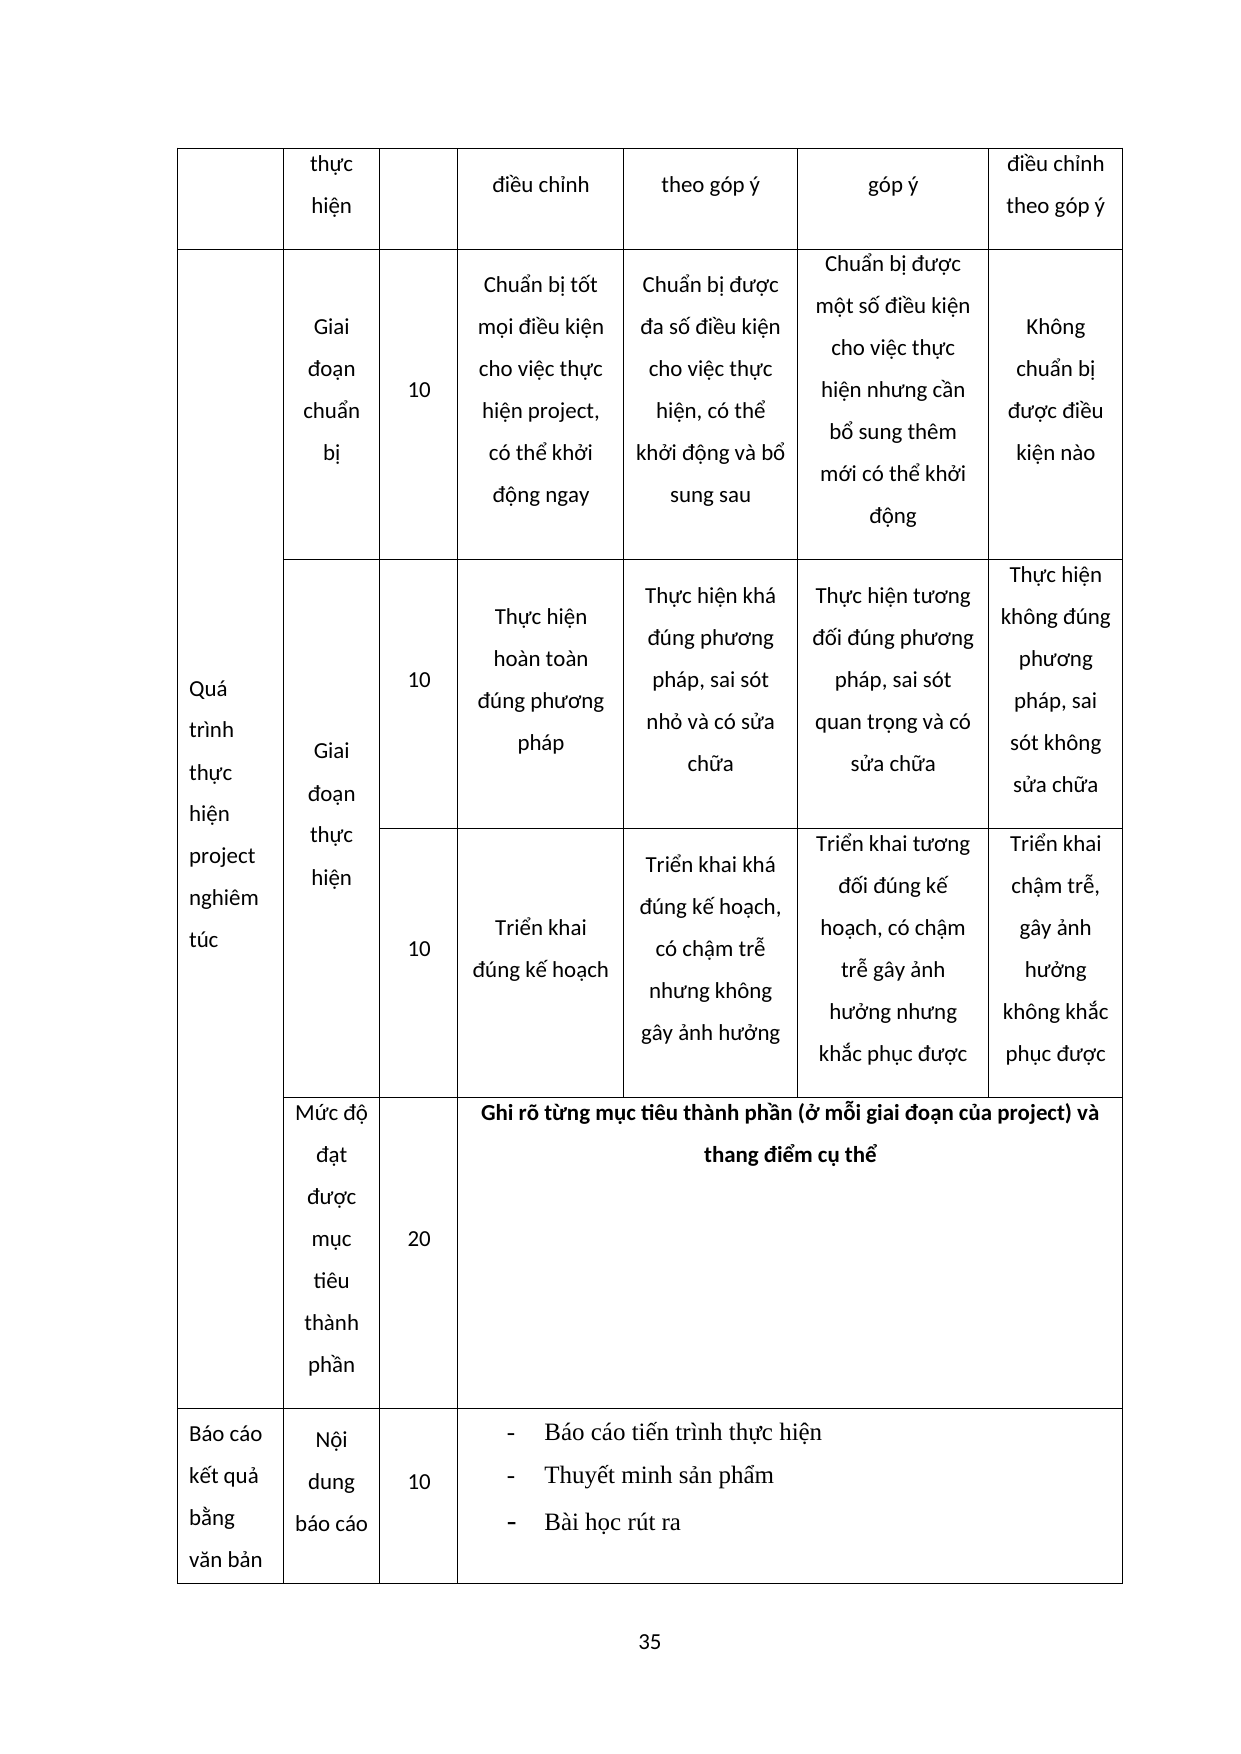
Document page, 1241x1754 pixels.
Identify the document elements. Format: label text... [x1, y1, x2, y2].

table_cell 20 [380, 1098, 457, 1407]
table_cell Mức độ đạt được mục tiêu thành phần [284, 1098, 379, 1407]
table_cell 05 [380, 149, 457, 248]
table_cell Thực hiện không đúng phương pháp, sai sót không sửa chữa [989, 560, 1122, 828]
table_cell Quá trình thực hiện project nghiêm túc [178, 250, 283, 1407]
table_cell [178, 1409, 283, 1583]
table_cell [284, 149, 379, 248]
table_cell Giai đoạn chuẩn bị [284, 250, 379, 559]
table_cell 10 [380, 560, 457, 828]
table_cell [458, 149, 623, 248]
table_cell Triển khai chậm trễ, gây ảnh hưởng không khắc phục được [989, 829, 1122, 1097]
table_cell 10 [380, 250, 457, 559]
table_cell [798, 149, 988, 248]
table_cell Nội dung báo cáo [284, 1409, 379, 1583]
table_cell Giai đoạn thực hiện [284, 560, 379, 1097]
table_cell Triển khai tương đối đúng kế hoạch, có chậm trễ gây ảnh hưởng nhưng khắc phục được [798, 829, 988, 1097]
table_cell Ghi rõ từng mục tiêu thành phần (ở mỗi giai đoạn của project) và thang điểm cụ thể [458, 1098, 1122, 1407]
table_cell Thực hiện hoàn toàn đúng phương pháp [458, 560, 623, 828]
table_cell Không chuẩn bị được điều kiện nào [989, 250, 1122, 559]
table_cell Chuẩn bị được đa số điều kiện cho việc thực hiện, có thể khởi động và bổ sung sau [624, 250, 797, 559]
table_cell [624, 149, 797, 248]
table_cell Báo cáo tiến trình thực hiện Thuyết minh sản phẩm Bài học rút ra [458, 1409, 1122, 1583]
table_cell Triển khai đúng kế hoạch [458, 829, 623, 1097]
table_cell Chuẩn bị được một số điều kiện cho việc thực hiện nhưng cần bổ sung thêm mới có thể khởi động [798, 250, 988, 559]
table_cell Thực hiện khá đúng phương pháp, sai sót nhỏ và có sửa chữa [624, 560, 797, 828]
table_cell 10 [380, 1409, 457, 1583]
table_cell 10 [380, 829, 457, 1097]
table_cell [989, 149, 1122, 248]
table_cell Triển khai khá đúng kế hoạch, có chậm trễ nhưng không gây ảnh hưởng [624, 829, 797, 1097]
table_cell Chuẩn bị tốt mọi điều kiện cho việc thực hiện project, có thể khởi động ngay [458, 250, 623, 559]
table_cell Thực hiện tương đối đúng phương pháp, sai sót quan trọng và có sửa chữa [798, 560, 988, 828]
